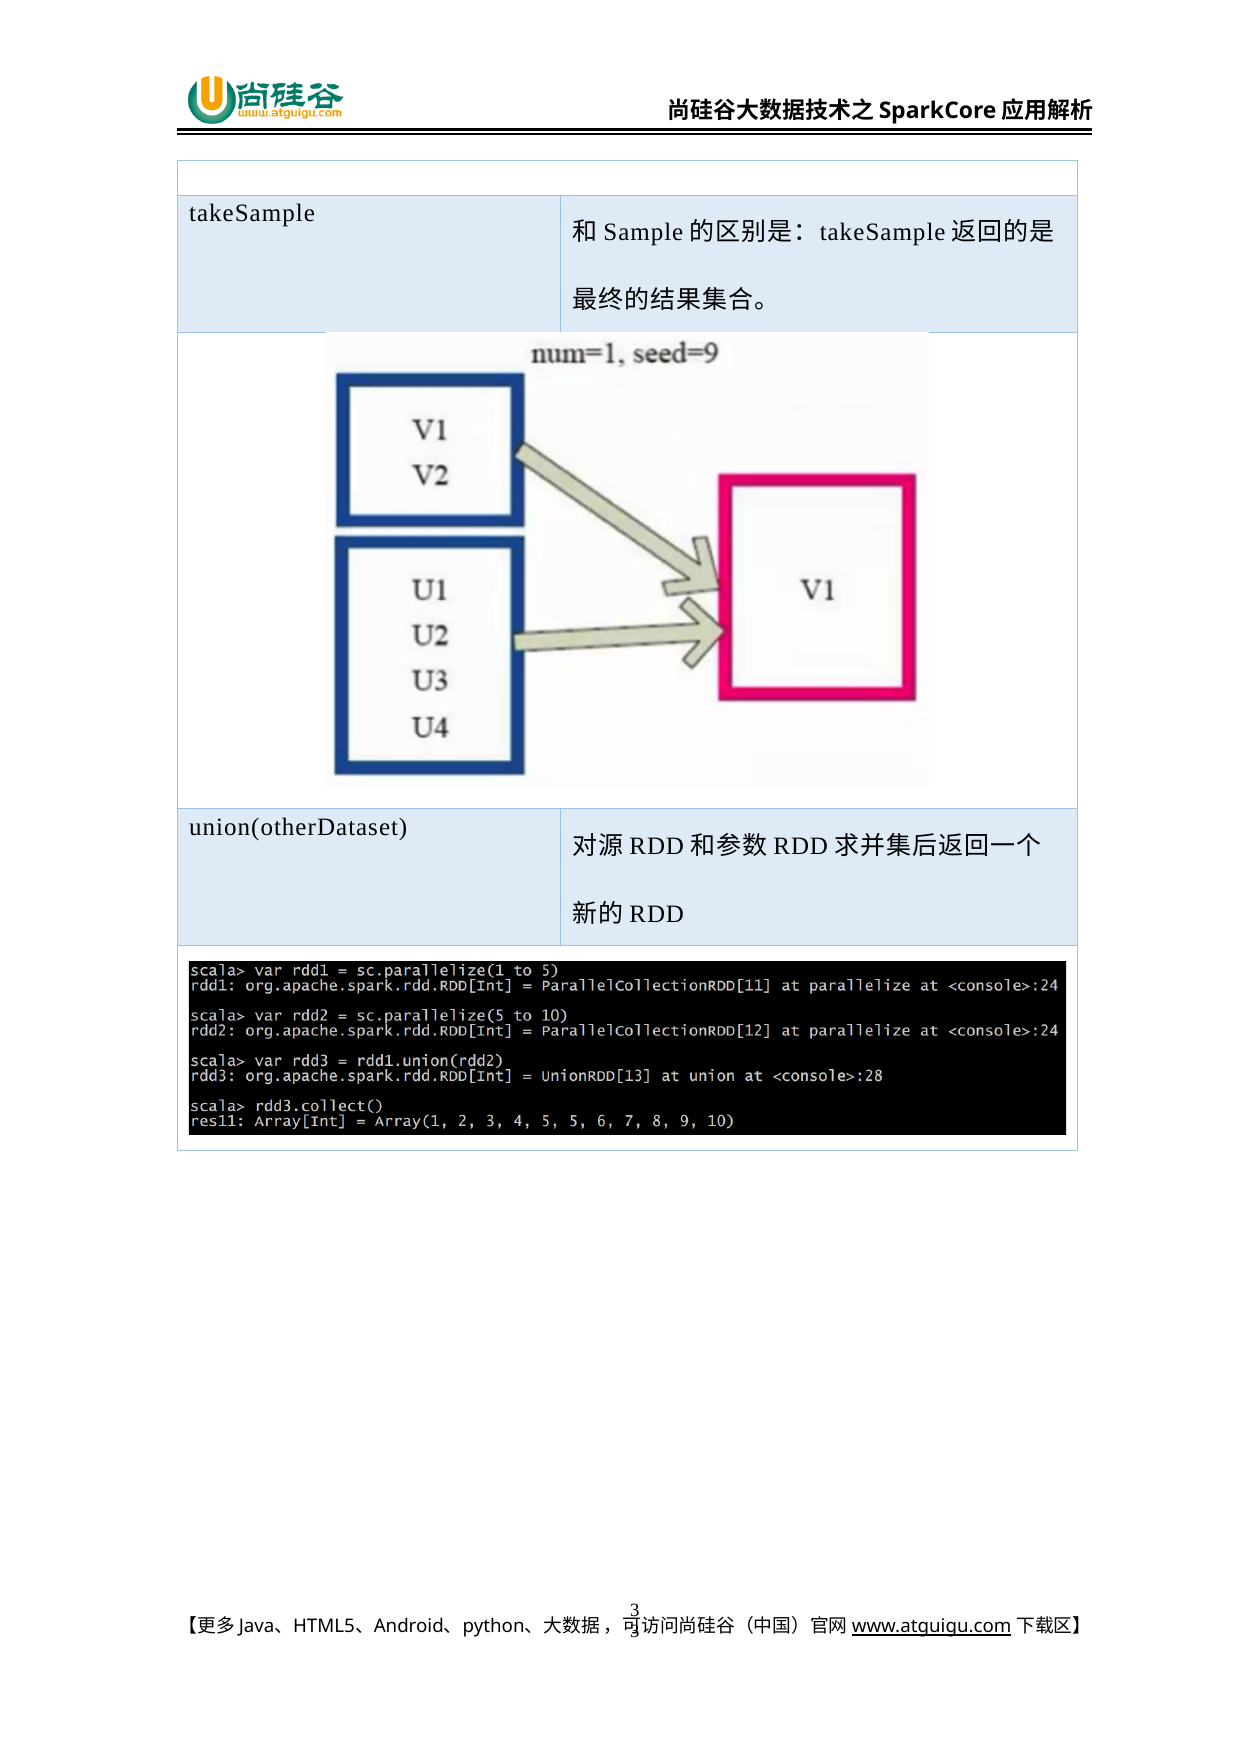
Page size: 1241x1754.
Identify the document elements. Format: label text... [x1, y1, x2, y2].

table_cell [178, 946, 1077, 1150]
table_cell takeSample [178, 196, 560, 332]
table_cell 对源RDD和参数RDD求并集后返回一个新的RDD [561, 809, 1077, 945]
picture [177, 68, 362, 128]
table_cell union(otherDataset) [178, 809, 560, 945]
picture [188, 961, 1067, 1135]
table_cell [178, 333, 1077, 808]
picture [326, 332, 929, 787]
table_cell [178, 161, 1077, 195]
table_cell 和Sample的区别是：takeSample返回的是最终的结果集合。 [561, 196, 1077, 332]
